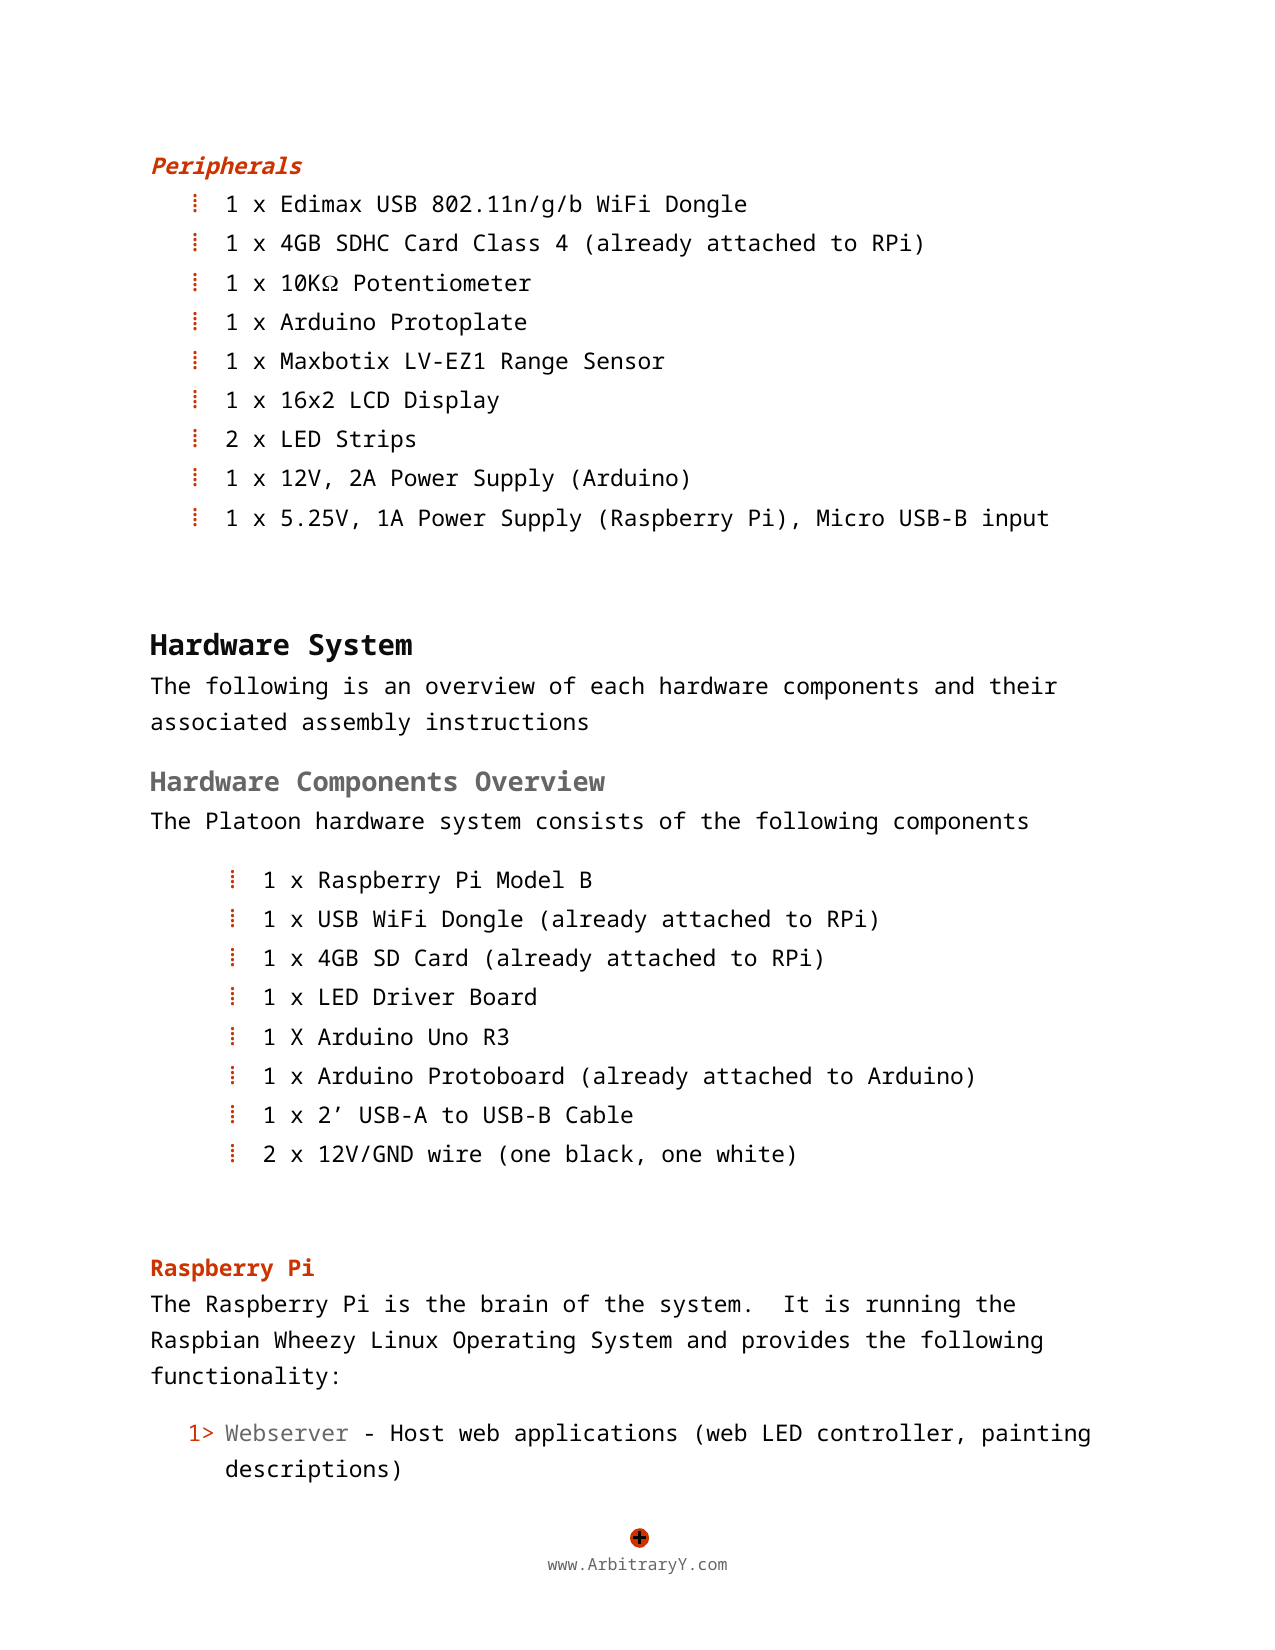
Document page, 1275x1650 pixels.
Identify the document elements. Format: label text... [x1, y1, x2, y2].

list 1 x Raspberry Pi Model B [225, 861, 1125, 896]
list 1 x Maxbotix LV-EZ1 Range Sensor [187, 343, 1125, 377]
list 1 x 2’ USB-A to USB-B Cable [225, 1096, 1125, 1131]
list 1 x 12V, 2A Power Supply (Arduino) [187, 460, 1125, 494]
list 1 x LED Driver Board [225, 979, 1125, 1013]
text The following is an overview of each hardware components and their associated assembly instructions [150, 669, 1125, 737]
subtitle Peripherals [150, 150, 1125, 181]
list 1 x 10K Potentiometer [187, 264, 1125, 298]
subtitle Raspberry Pi [150, 1252, 1125, 1284]
list 2 x LED Strips [187, 421, 1125, 455]
list 2 x 12V/GND wire (one black, one white) [225, 1136, 1125, 1170]
text The Raspberry Pi is the brain of the system. It is running the Raspbian Wheezy Linux Operating System and provides the following functionality: [150, 1288, 1125, 1391]
list 1 x 5.25V, 1A Power Supply (Raspberry Pi), Micro USB-B input [187, 499, 1125, 569]
list Webserver - Host web applications (web LED controller, painting descriptions) [187, 1417, 1125, 1484]
list 1 x Arduino Protoplate [187, 303, 1125, 337]
list 1 x 4GB SD Card (already attached to RPi) [225, 940, 1125, 974]
list 1 x 4GB SDHC Card Class 4 (already attached to RPi) [187, 225, 1125, 259]
subtitle Hardware System [150, 624, 1125, 664]
list 1 x Arduino Protoboard (already attached to Arduino) [225, 1057, 1125, 1091]
list 1 x USB WiFi Dongle (already attached to RPi) [225, 901, 1125, 935]
list 1 x 16x2 LCD Display [187, 382, 1125, 416]
list 1 X Arduino Uno R3 [225, 1018, 1125, 1052]
list 1 x Edimax USB 802.11n/g/b WiFi Dongle [187, 186, 1125, 220]
subtitle Hardware Components Overview [150, 762, 1125, 799]
text The Platoon hardware system consists of the following components [150, 805, 1125, 836]
